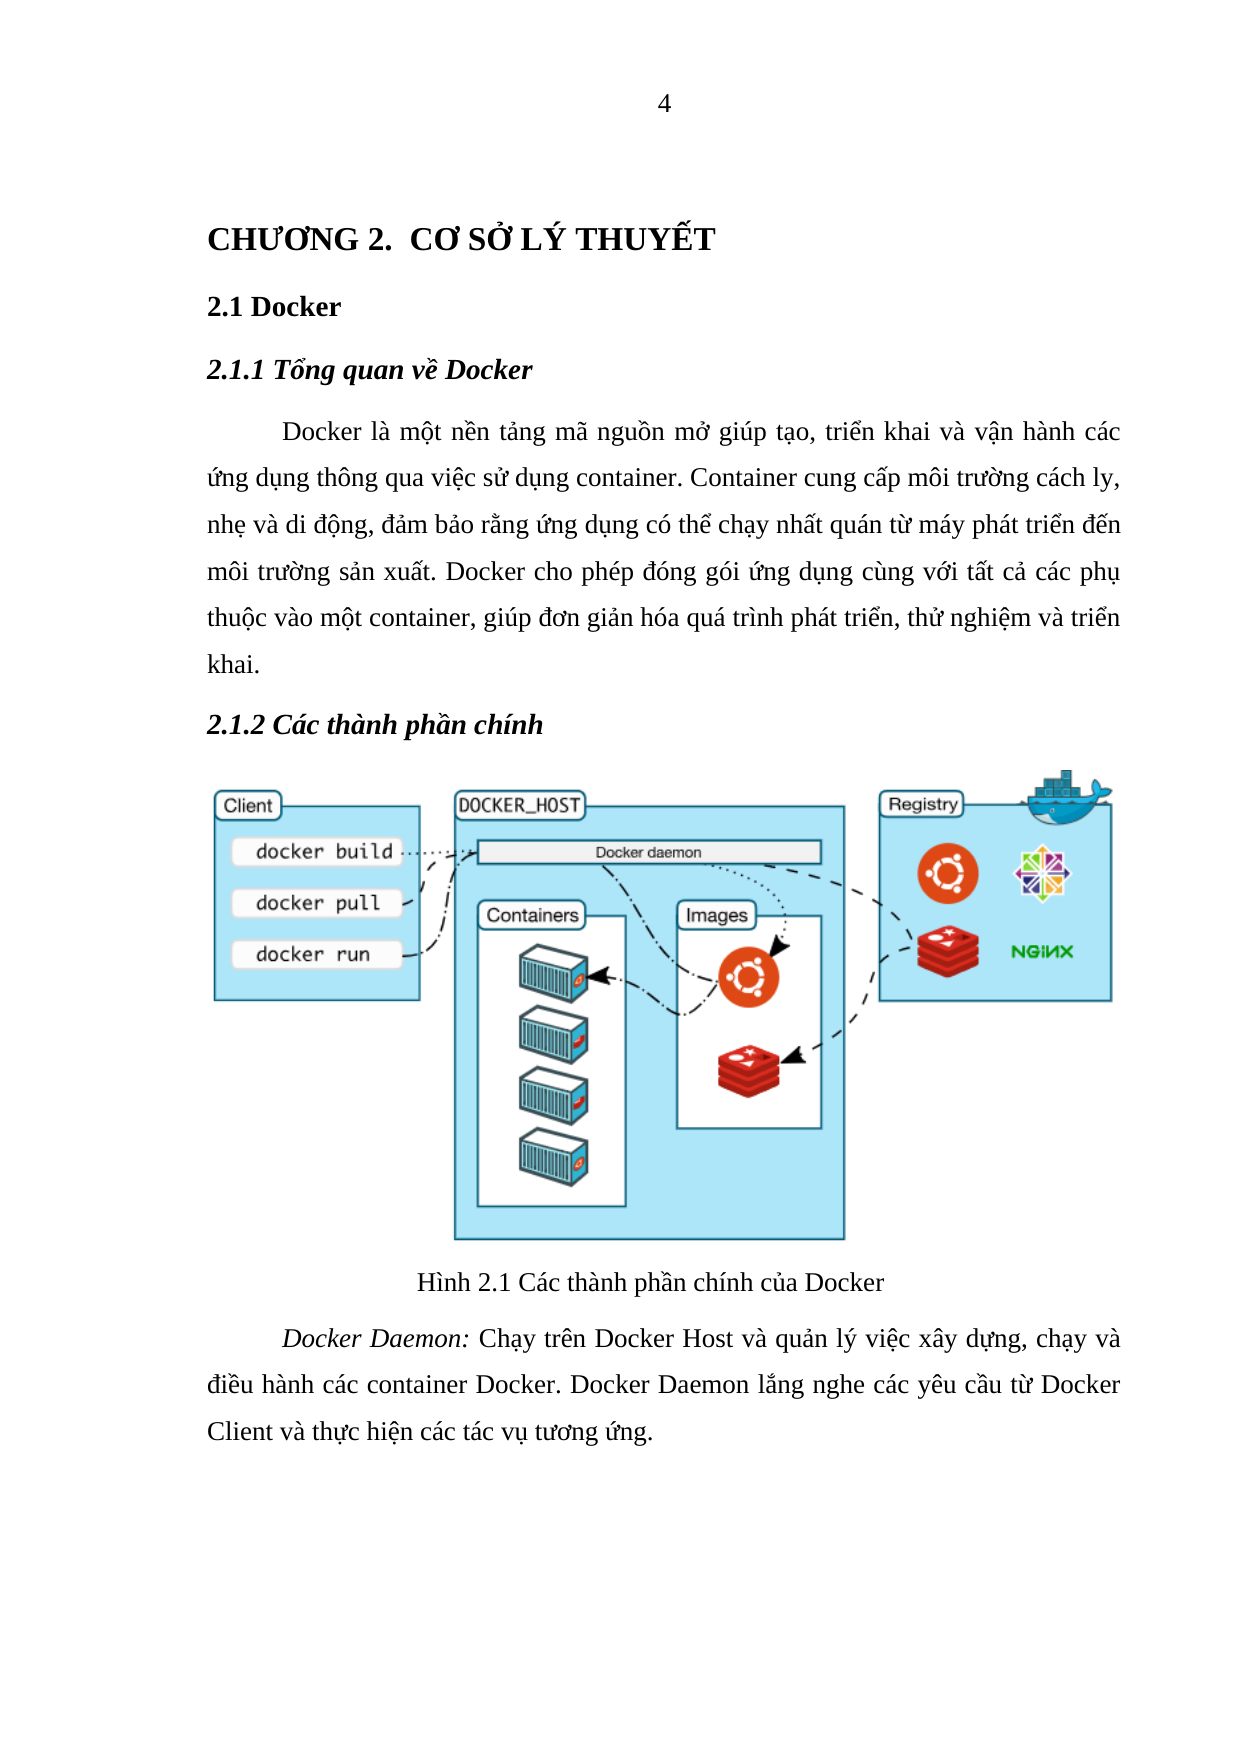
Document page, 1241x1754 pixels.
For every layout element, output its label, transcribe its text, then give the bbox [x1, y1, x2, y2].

text Hình 2.1 Các thành phần chính của Docker [207, 1266, 1122, 1297]
subtitle CƠ SỞ LÝ THUYẾT [207, 219, 1122, 258]
subtitle Các thành phần chính [207, 707, 1122, 741]
subtitle Tổng quan về Docker [207, 352, 1122, 386]
text Docker là một nền tảng mã nguồn mở giúp tạo, triển khai và vận hành các ứng dụng thông qua việc sử dụng container. Container cung cấp môi trường cách ly, nhẹ và di động, đảm bảo rằng ứng dụng có thể chạy nhất quán từ máy phát triển đến môi trường sản xuất. Docker cho phép đóng gói ứng dụng cùng với tất cả các phụ thuộc vào một container, giúp đơn giản hóa quá trình phát triển, thử nghiệm và triển khai. [207, 415, 1122, 679]
picture [206, 770, 1122, 1251]
text Docker Daemon: Chạy trên Docker Host và quản lý việc xây dựng, chạy và điều hành các container Docker. Docker Daemon lắng nghe các yêu cầu từ Docker Client và thực hiện các tác vụ tương ứng. [207, 1322, 1122, 1446]
subtitle Docker [207, 289, 1122, 323]
